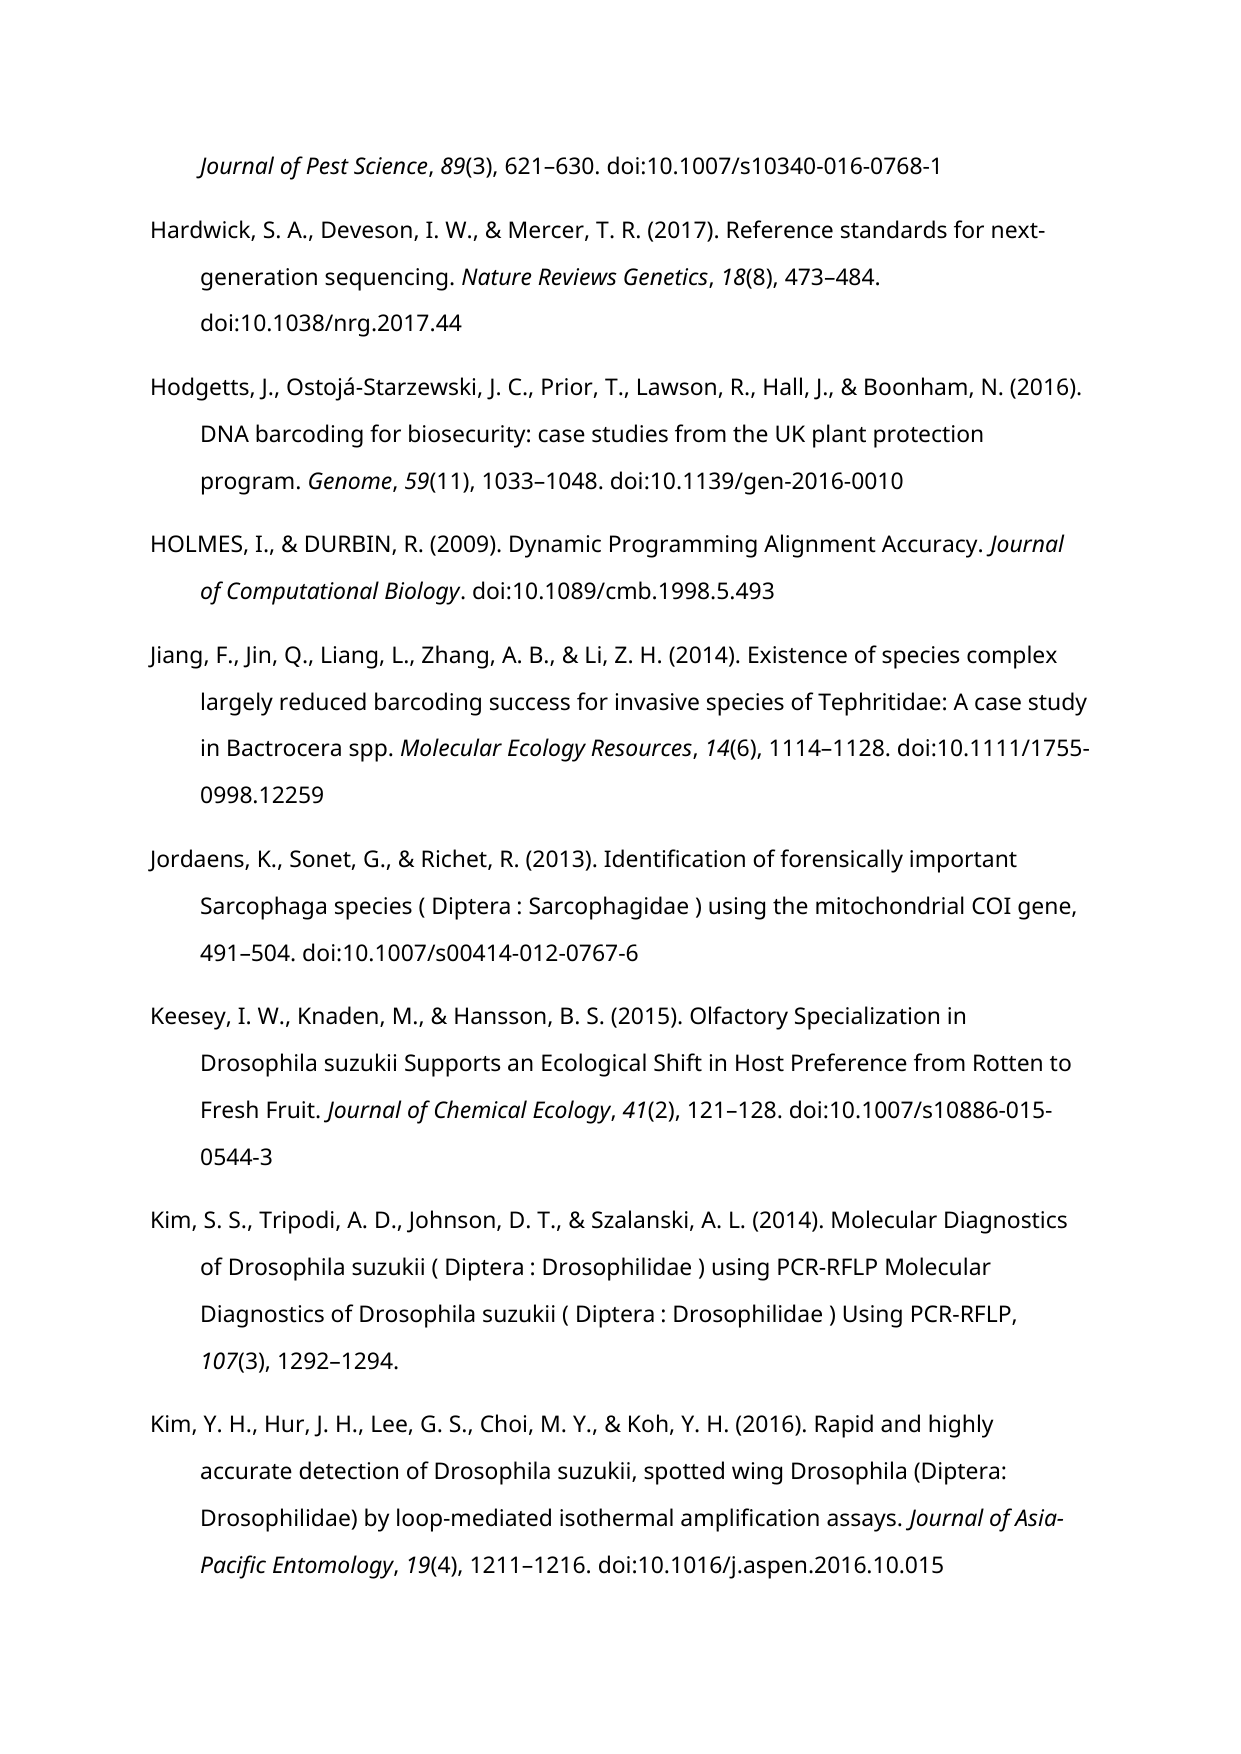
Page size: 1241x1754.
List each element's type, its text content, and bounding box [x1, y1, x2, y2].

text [150, 150, 1090, 181]
text Jiang, F., Jin, Q., Liang, L., Zhang, A. B., & Li, Z. H. (2014). Existence of species complex largely reduced barcoding success for invasive species of Tephritidae: A case study in Bactrocera spp. Molecular Ecology Resources, 14(6), 1114–1128. doi:10.1111/1755-0998.12259 [150, 638, 1090, 810]
text Hodgetts, J., Ostojá-Starzewski, J. C., Prior, T., Lawson, R., Hall, J., & Boonham, N. (2016). DNA barcoding for biosecurity: case studies from the UK plant protection program. Genome, 59(11), 1033–1048. doi:10.1139/gen-2016-0010 [150, 371, 1090, 496]
text Kim, Y. H., Hur, J. H., Lee, G. S., Choi, M. Y., & Koh, Y. H. (2016). Rapid and highly accurate detection of Drosophila suzukii, spotted wing Drosophila (Diptera: Drosophilidae) by loop-mediated isothermal amplification assays. Journal of Asia-Pacific Entomology, 19(4), 1211–1216. doi:10.1016/j.aspen.2016.10.015 [150, 1408, 1090, 1580]
text Keesey, I. W., Knaden, M., & Hansson, B. S. (2015). Olfactory Specialization in Drosophila suzukii Supports an Ecological Shift in Host Preference from Rotten to Fresh Fruit. Journal of Chemical Ecology, 41(2), 121–128. doi:10.1007/s10886-015-0544-3 [150, 1000, 1090, 1172]
text Jordaens, K., Sonet, G., & Richet, R. (2013). Identification of forensically important Sarcophaga species ( Diptera : Sarcophagidae ) using the mitochondrial COI gene, 491–504. doi:10.1007/s00414-012-0767-6 [150, 843, 1090, 968]
text HOLMES, I., & DURBIN, R. (2009). Dynamic Programming Alignment Accuracy. Journal of Computational Biology. doi:10.1089/cmb.1998.5.493 [150, 528, 1090, 606]
text Hardwick, S. A., Deveson, I. W., & Mercer, T. R. (2017). Reference standards for next-generation sequencing. Nature Reviews Genetics, 18(8), 473–484. doi:10.1038/nrg.2017.44 [150, 213, 1090, 338]
text Kim, S. S., Tripodi, A. D., Johnson, D. T., & Szalanski, A. L. (2014). Molecular Diagnostics of Drosophila suzukii ( Diptera : Drosophilidae ) using PCR-RFLP Molecular Diagnostics of Drosophila suzukii ( Diptera : Drosophilidae ) Using PCR-RFLP, 107(3), 1292–1294. [150, 1204, 1090, 1376]
